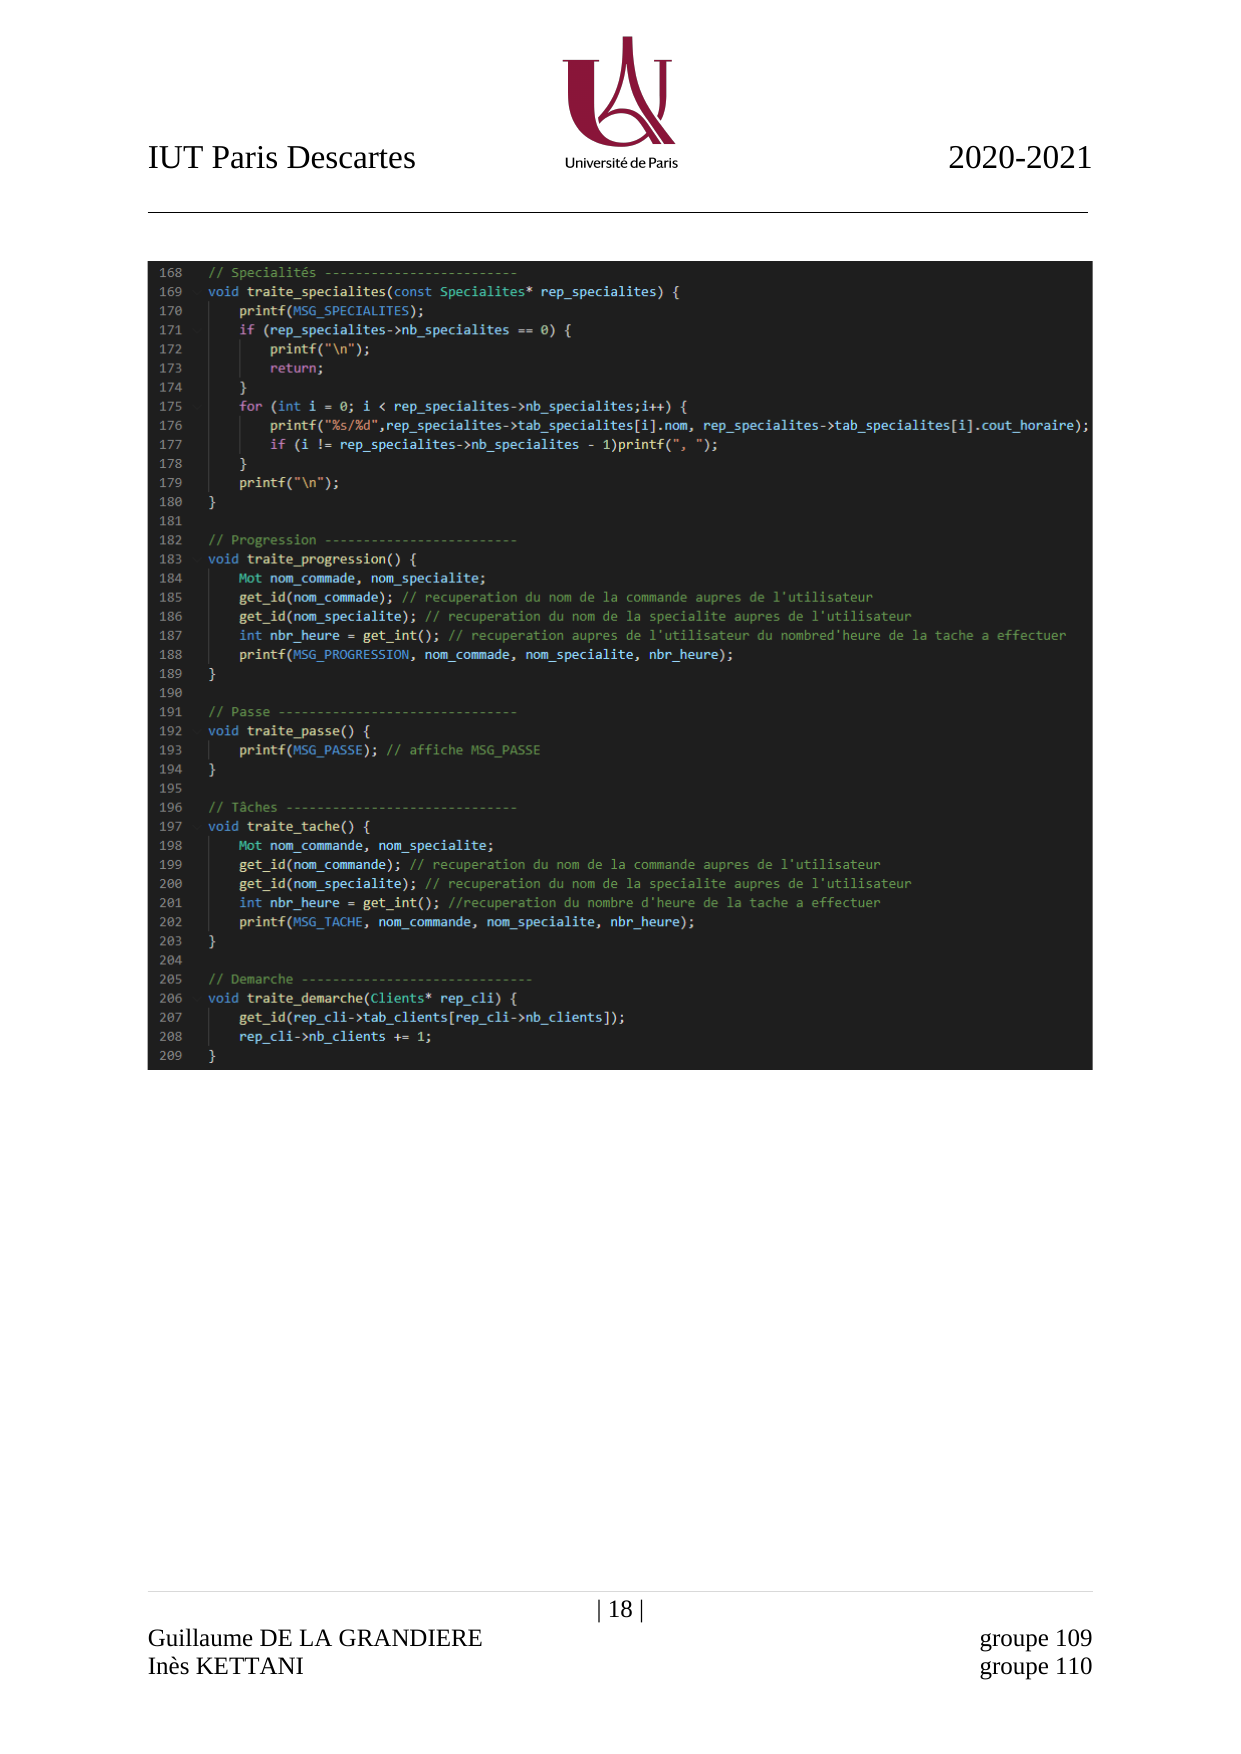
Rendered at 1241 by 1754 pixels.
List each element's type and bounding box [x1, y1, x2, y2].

picture [147, 261, 1093, 1070]
picture [553, 35, 687, 169]
